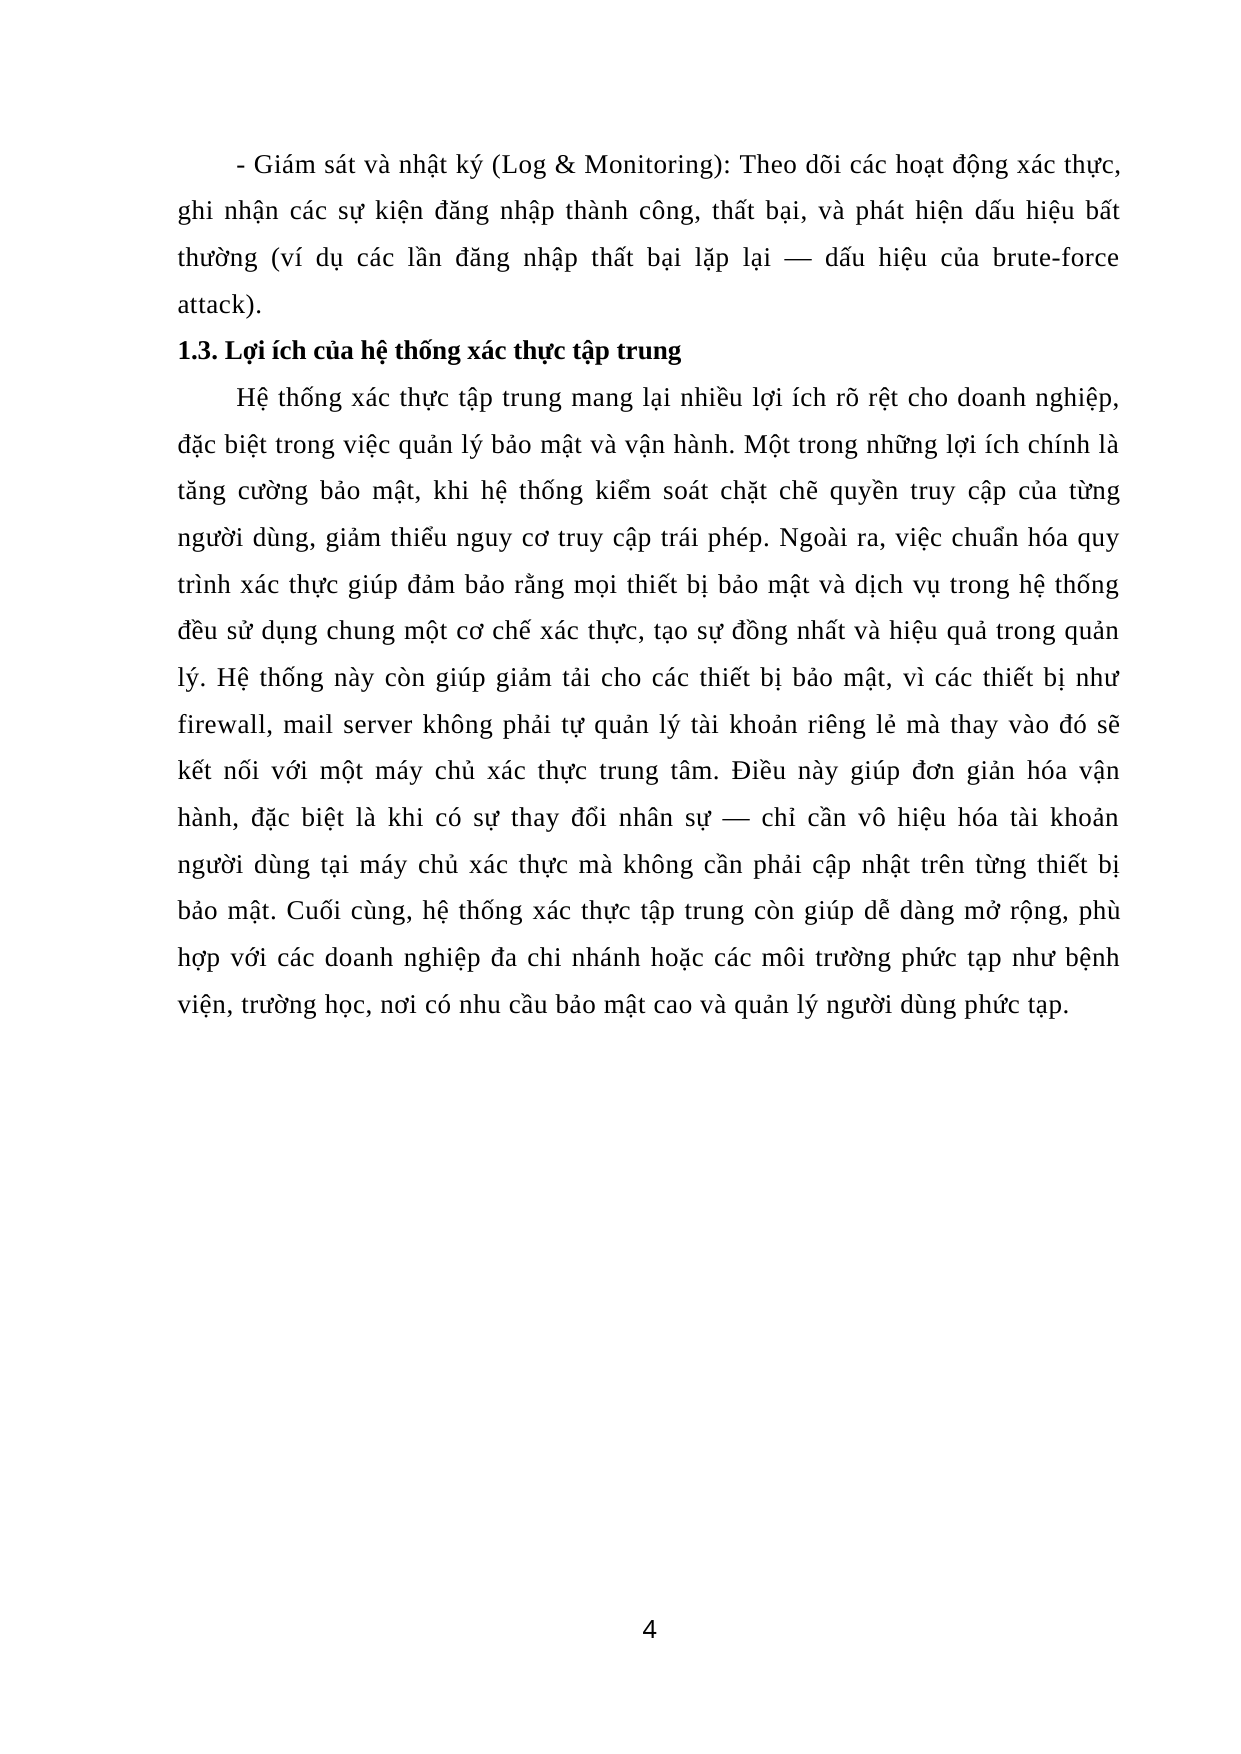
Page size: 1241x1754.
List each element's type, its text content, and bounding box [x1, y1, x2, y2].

text - Giám sát và nhật ký (Log & Monitoring): Theo dõi các hoạt động xác thực, ghi nhận các sự kiện đăng nhập thành công, thất bại, và phát hiện dấu hiệu bất thường (ví dụ các lần đăng nhập thất bại lặp lại — dấu hiệu của brute-force attack). [177, 148, 1122, 319]
text 1.3. Lợi ích của hệ thống xác thực tập trung [177, 334, 1122, 366]
text Hệ thống xác thực tập trung mang lại nhiều lợi ích rõ rệt cho doanh nghiệp, đặc biệt trong việc quản lý bảo mật và vận hành. Một trong những lợi ích chính là tăng cường bảo mật, khi hệ thống kiểm soát chặt chẽ quyền truy cập của từng người dùng, giảm thiểu nguy cơ truy cập trái phép. Ngoài ra, việc chuẩn hóa quy trình xác thực giúp đảm bảo rằng mọi thiết bị bảo mật và dịch vụ trong hệ thống đều sử dụng chung một cơ chế xác thực, tạo sự đồng nhất và hiệu quả trong quản lý. Hệ thống này còn giúp giảm tải cho các thiết bị bảo mật, vì các thiết bị như firewall, mail server không phải tự quản lý tài khoản riêng lẻ mà thay vào đó sẽ kết nối với một máy chủ xác thực trung tâm. Điều này giúp đơn giản hóa vận hành, đặc biệt là khi có sự thay đổi nhân sự — chỉ cần vô hiệu hóa tài khoản người dùng tại máy chủ xác thực mà không cần phải cập nhật trên từng thiết bị bảo mật. Cuối cùng, hệ thống xác thực tập trung còn giúp dễ dàng mở rộng, phù hợp với các doanh nghiệp đa chi nhánh hoặc các môi trường phức tạp như bệnh viện, trường học, nơi có nhu cầu bảo mật cao và quản lý người dùng phức tạp. [177, 381, 1122, 1019]
